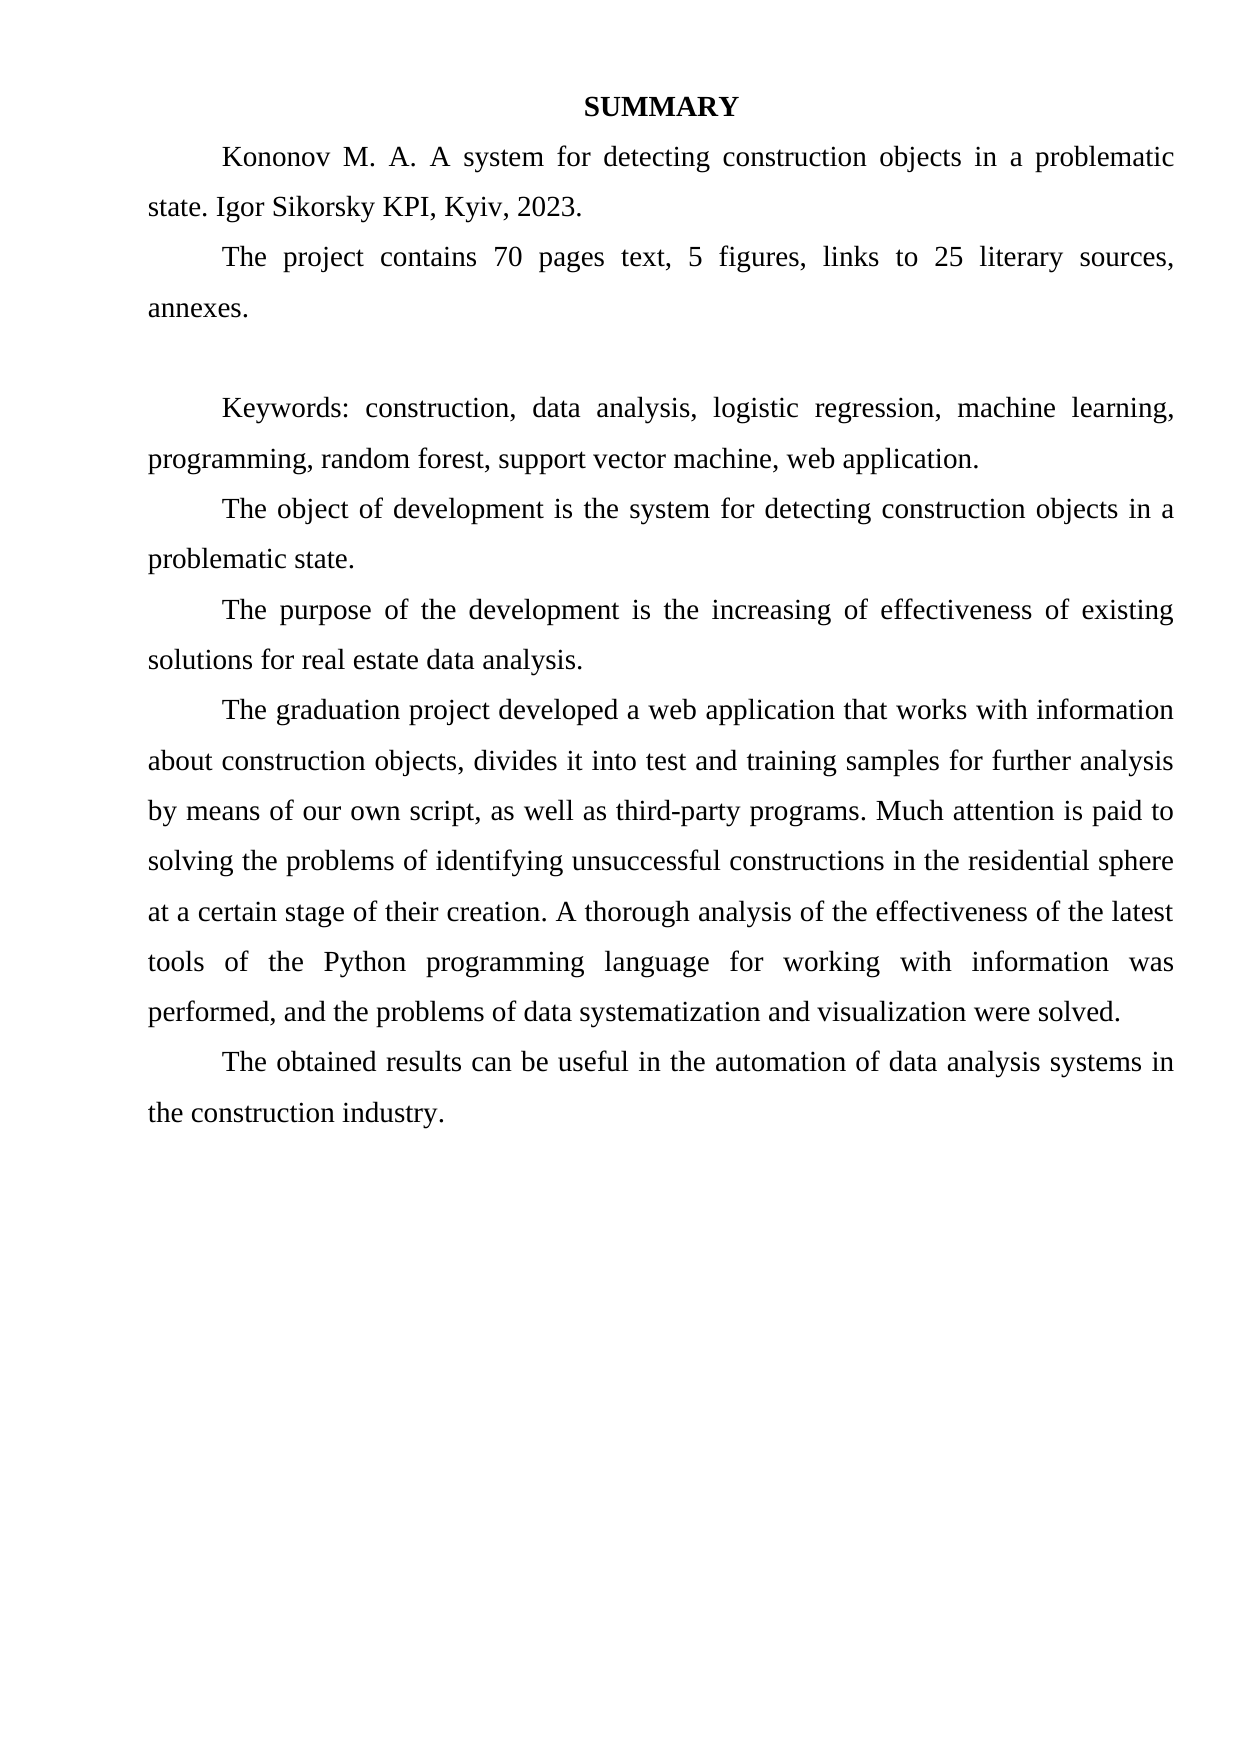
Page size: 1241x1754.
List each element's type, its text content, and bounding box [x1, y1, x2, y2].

text The graduation project developed a web application that works with information about construction objects, divides it into test and training samples for further analysis by means of our own script, as well as third-party programs. Much attention is paid to solving the problems of identifying unsuccessful constructions in the residential sphere at a certain stage of their creation. A thorough analysis of the effectiveness of the latest tools of the Python programming language for working with information was performed, and the problems of data systematization and visualization were solved. [148, 692, 1175, 1028]
text The obtained results can be useful in the automation of data analysis systems in the construction industry. [148, 1044, 1175, 1128]
text SUMMARY [148, 89, 1175, 122]
text Kononov M. A. A system for detecting construction objects in a problematic state. Igor Sikorsky KPI, Kyiv, 2023. [148, 139, 1175, 223]
text The project contains 70 pages text, 5 figures, links to 25 literary sources, annexes. [148, 239, 1175, 323]
text The object of development is the system for detecting construction objects in a problematic state. [148, 491, 1175, 575]
text The purpose of the development is the increasing of effectiveness of existing solutions for real estate data analysis. [148, 592, 1175, 676]
text Keywords: construction, data analysis, logistic regression, machine learning, programming, random forest, support vector machine, web application. [148, 391, 1175, 474]
